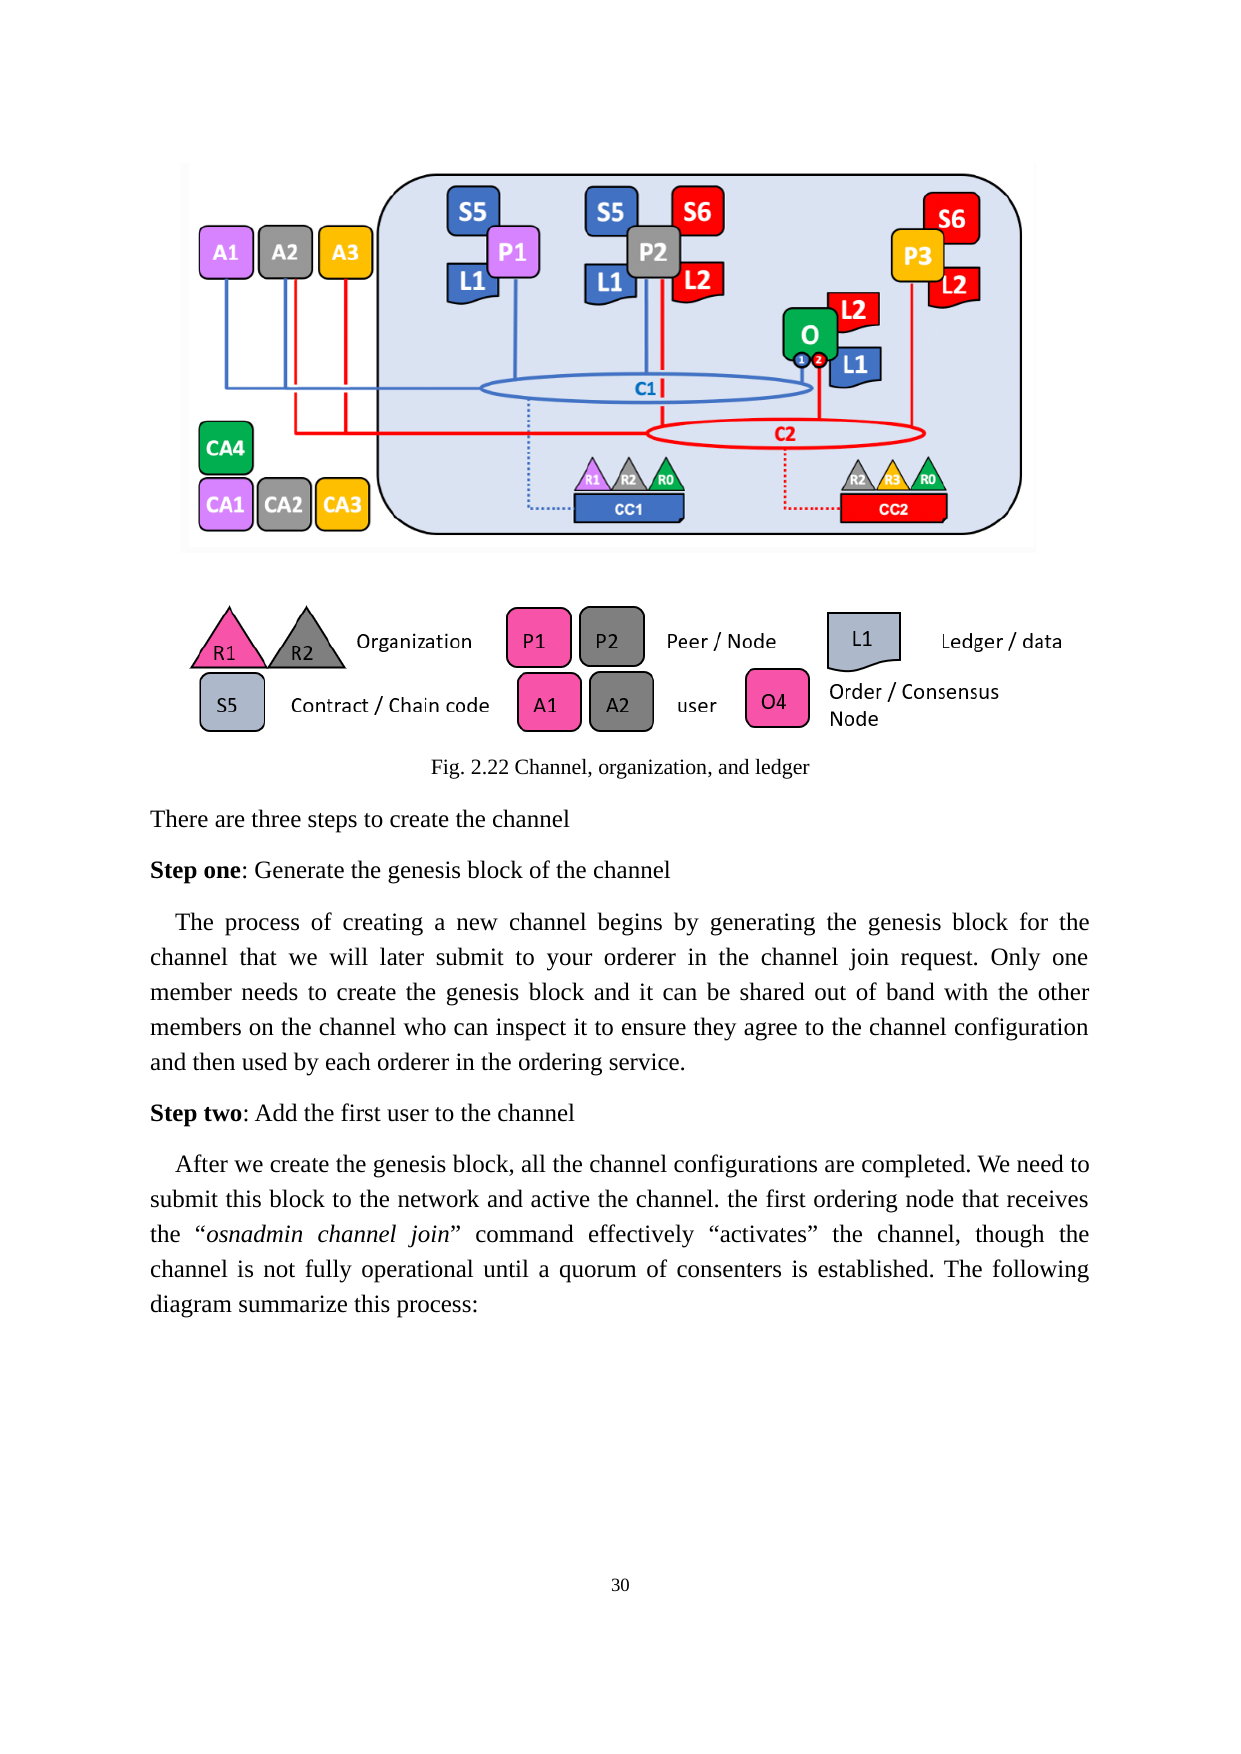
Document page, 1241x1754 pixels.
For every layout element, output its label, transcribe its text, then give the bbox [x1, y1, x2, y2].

text After we create the genesis block, all the channel configurations are completed. We need to submit this block to the network and active the channel. the first ordering node that receives the “osnadmin channel join” command effectively “activates” the channel, though the channel is not fully operational until a quorum of consenters is established. The following diagram summarize this process: [150, 1148, 1090, 1320]
text The process of creating a new channel begins by generating the genesis block for the channel that we will later submit to your orderer in the channel join request. Only one member needs to create the genesis block and it can be shared out of band with the other members on the channel who can inspect it to ensure they agree to the channel configuration and then used by each orderer in the ordering service. [150, 905, 1090, 1077]
text Fig. 2.22 Channel, organization, and ledger [150, 751, 1090, 783]
text Step two: Add the first user to the channel [150, 1096, 1090, 1129]
picture [167, 163, 1073, 744]
text Step one: Generate the genesis block of the channel [150, 853, 1090, 886]
text There are three steps to create the channel [150, 802, 1090, 834]
